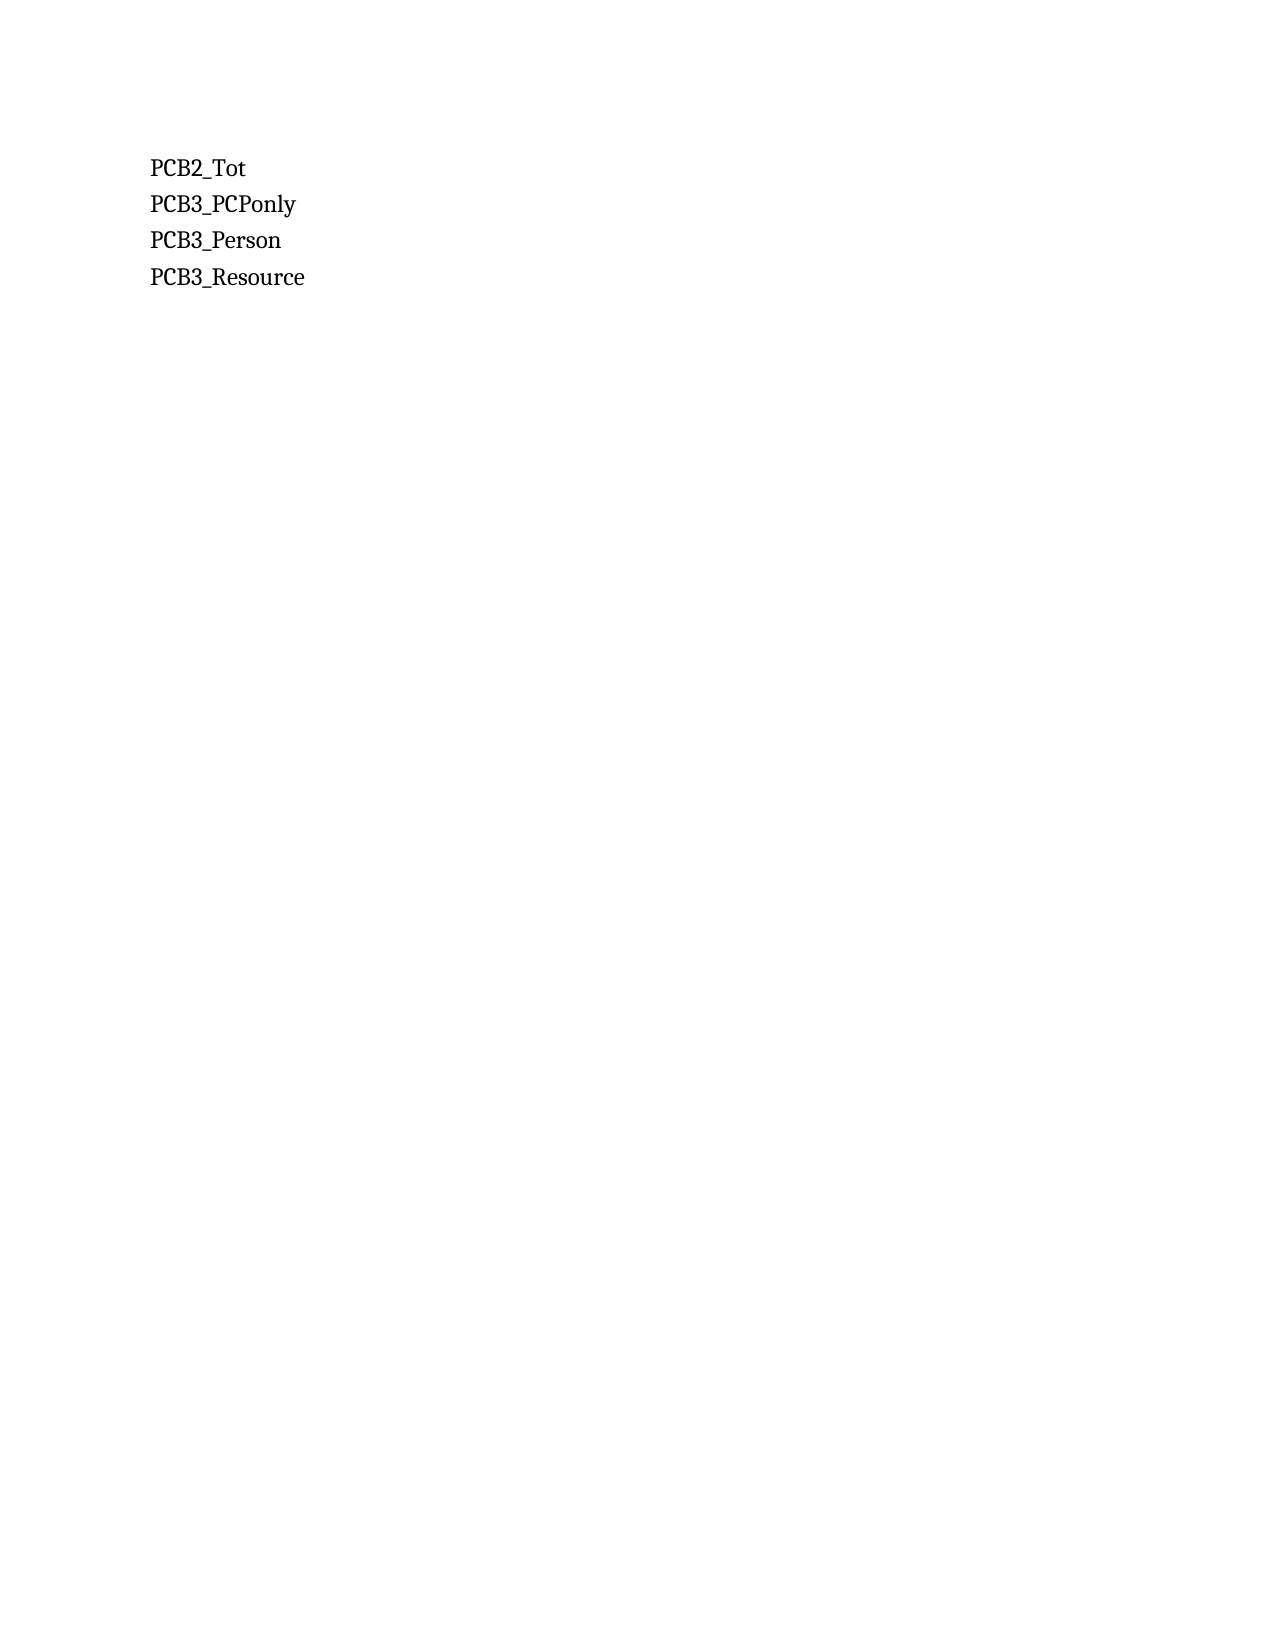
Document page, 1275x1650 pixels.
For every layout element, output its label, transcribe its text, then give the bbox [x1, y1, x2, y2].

table_cell PCB3_Resource [139, 259, 1275, 295]
table_cell PCB3_Person [139, 223, 1275, 259]
table_cell PCB3_PCPonly [139, 186, 1275, 222]
table_cell PCB2_Tot [139, 150, 1275, 186]
